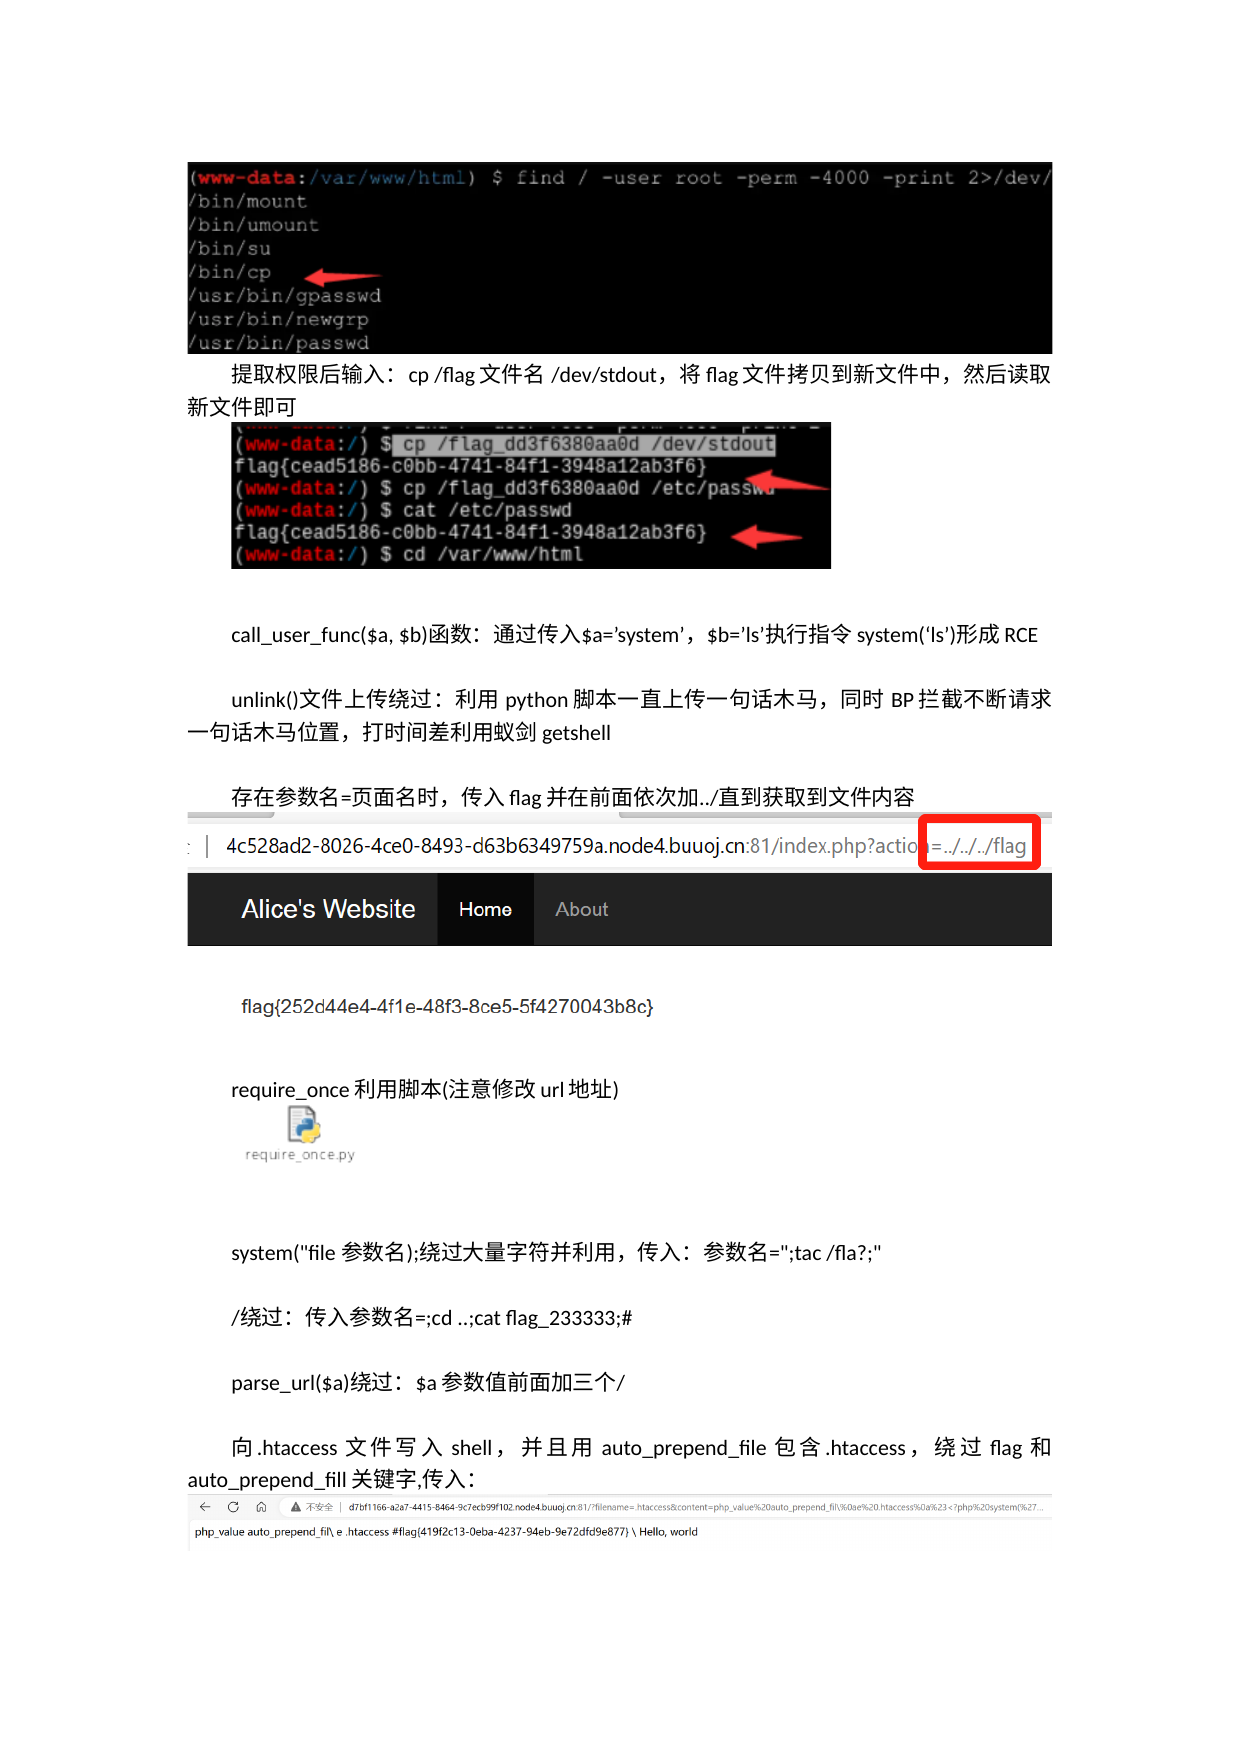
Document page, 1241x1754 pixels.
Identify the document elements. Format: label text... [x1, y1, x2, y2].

text system("file 参数名);绕过大量字符并利用，传入：参数名=";tac /fla?;" [187, 1202, 1053, 1267]
picture [231, 422, 832, 569]
text call_user_func($a, $b)函数：通过传入$a=’system’，$b=’ls’执行指令system(‘ls’)形成RCE [187, 617, 1053, 649]
picture [187, 1494, 1052, 1551]
text require_once利用脚本(注意修改url地址) [187, 1072, 1053, 1104]
text 提取权限后输入：cp /flag文件名 /dev/stdout，将flag文件拷贝到新文件中，然后读取新文件即可 [187, 357, 1053, 422]
picture [187, 812, 1052, 1038]
picture [187, 162, 1053, 354]
text unlink()文件上传绕过：利用python脚本一直上传一句话木马，同时BP拦截不断请求一句话木马位置，打时间差利用蚁剑getshell [187, 682, 1053, 747]
text 存在参数名=页面名时，传入flag并在前面依次加../直到获取到文件内容 [187, 779, 1053, 812]
text /绕过：传入参数名=;cd ..;cat flag_233333;# [187, 1299, 1053, 1332]
text 向.htaccess文件写入shell，并且用auto_prepend_file包含.htaccess，绕过flag和auto_prepend_fill关键字,传入： [187, 1429, 1053, 1494]
text parse_url($a)绕过：$a参数值前面加三个/ [187, 1364, 1053, 1397]
